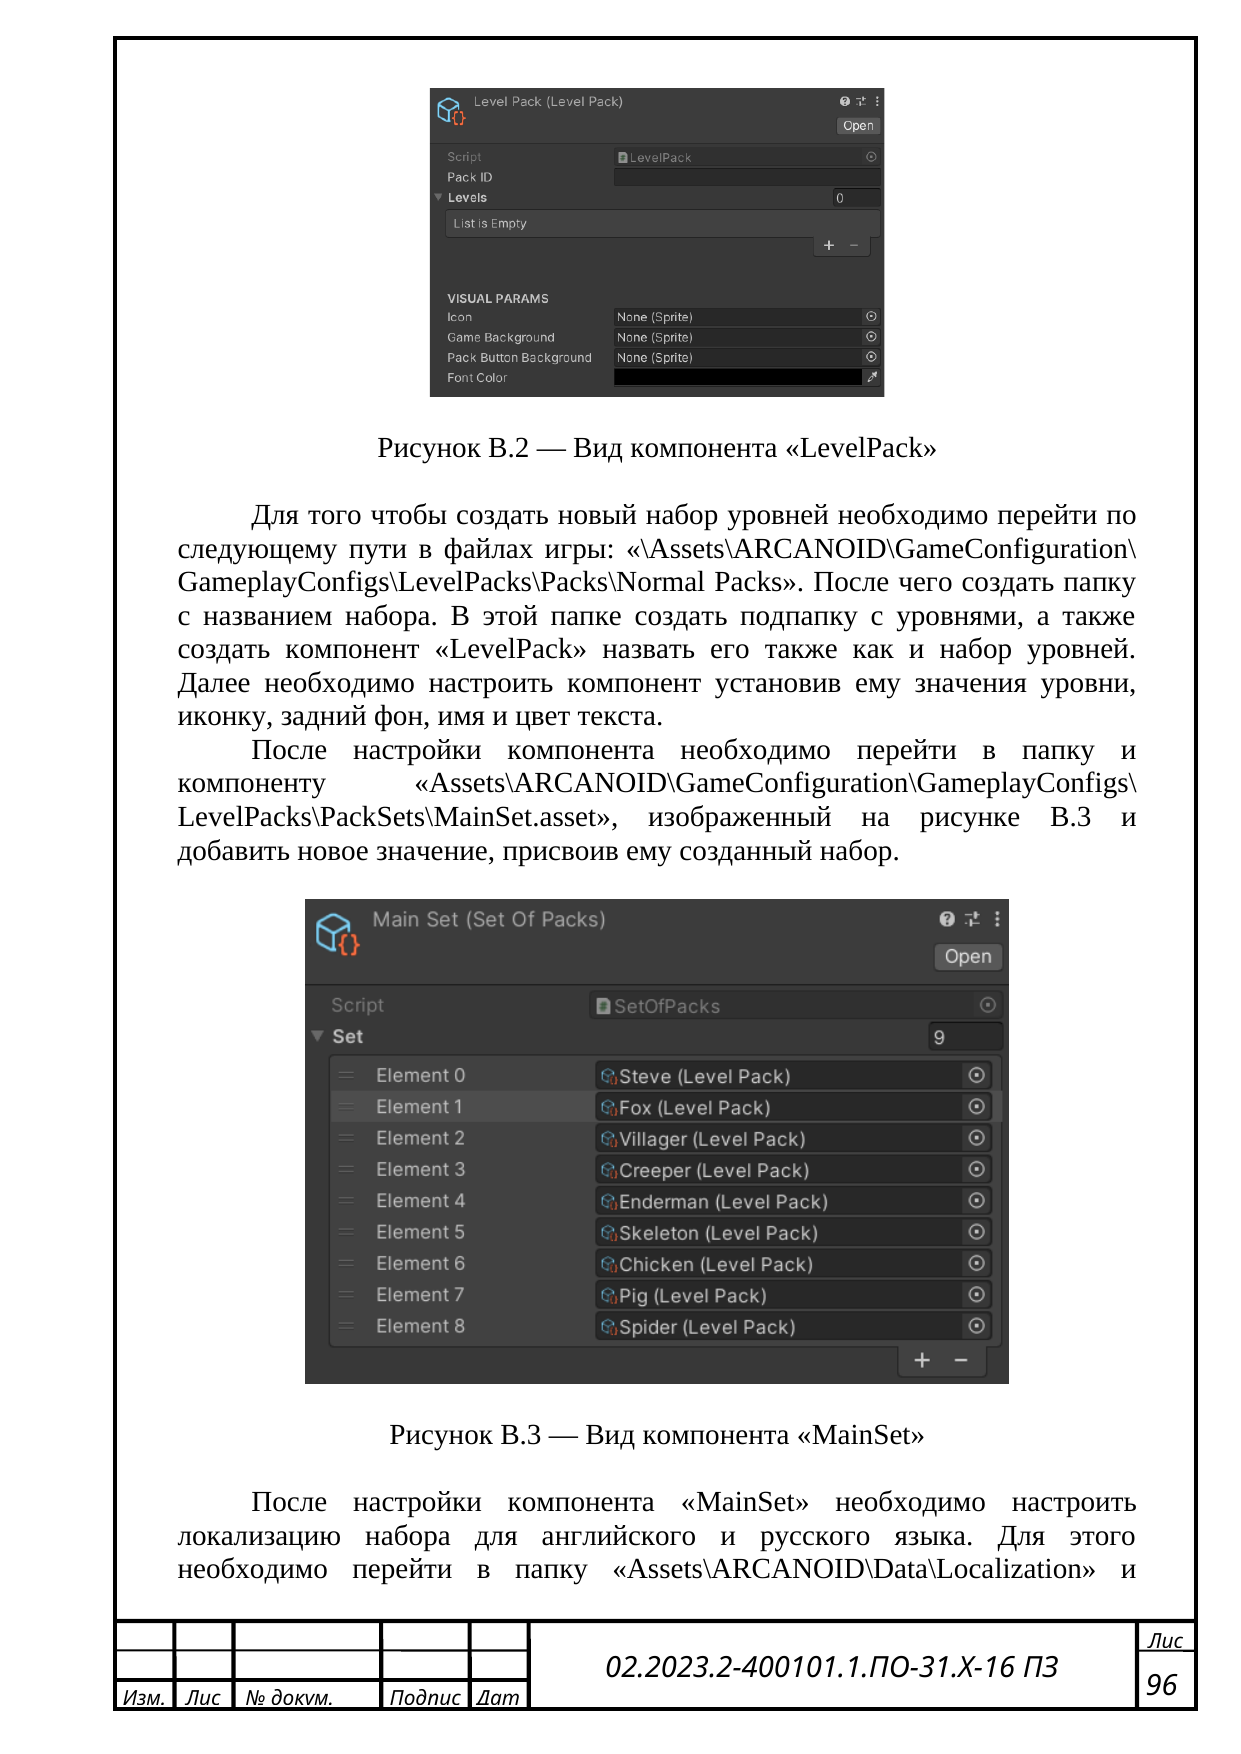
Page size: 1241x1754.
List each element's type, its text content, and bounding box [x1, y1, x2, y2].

text После настройки компонента необходимо перейти в папку и компоненту «Assets\ARCANOID\GameConfiguration\GameplayConfigs\ LevelPacks\PackSets\MainSet.asset», изображенный на рисунке В.3 и добавить новое значение, присвоив ему созданный набор. [177, 732, 1137, 866]
picture [429, 88, 885, 397]
text Рисунок В.3 — Вид компонента «MainSet» [177, 1417, 1137, 1451]
text Рисунок В.2 — Вид компонента «LevelPack» [177, 430, 1137, 464]
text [177, 1484, 1137, 1585]
text Для того чтобы создать новый набор уровней необходимо перейти по следующему пути в файлах игры: «\Assets\ARCANOID\GameConfiguration\ GameplayConfigs\LevelPacks\Packs\Normal Packs». После чего создать папку с названием набора. В этой папке создать подпапку с уровнями, а также создать компонент «LevelPack» назвать его также как и набор уровней. Далее необходимо настроить компонент установив ему значения уровни, иконку, задний фон, имя и цвет текста. [177, 497, 1137, 732]
picture [305, 899, 1009, 1384]
